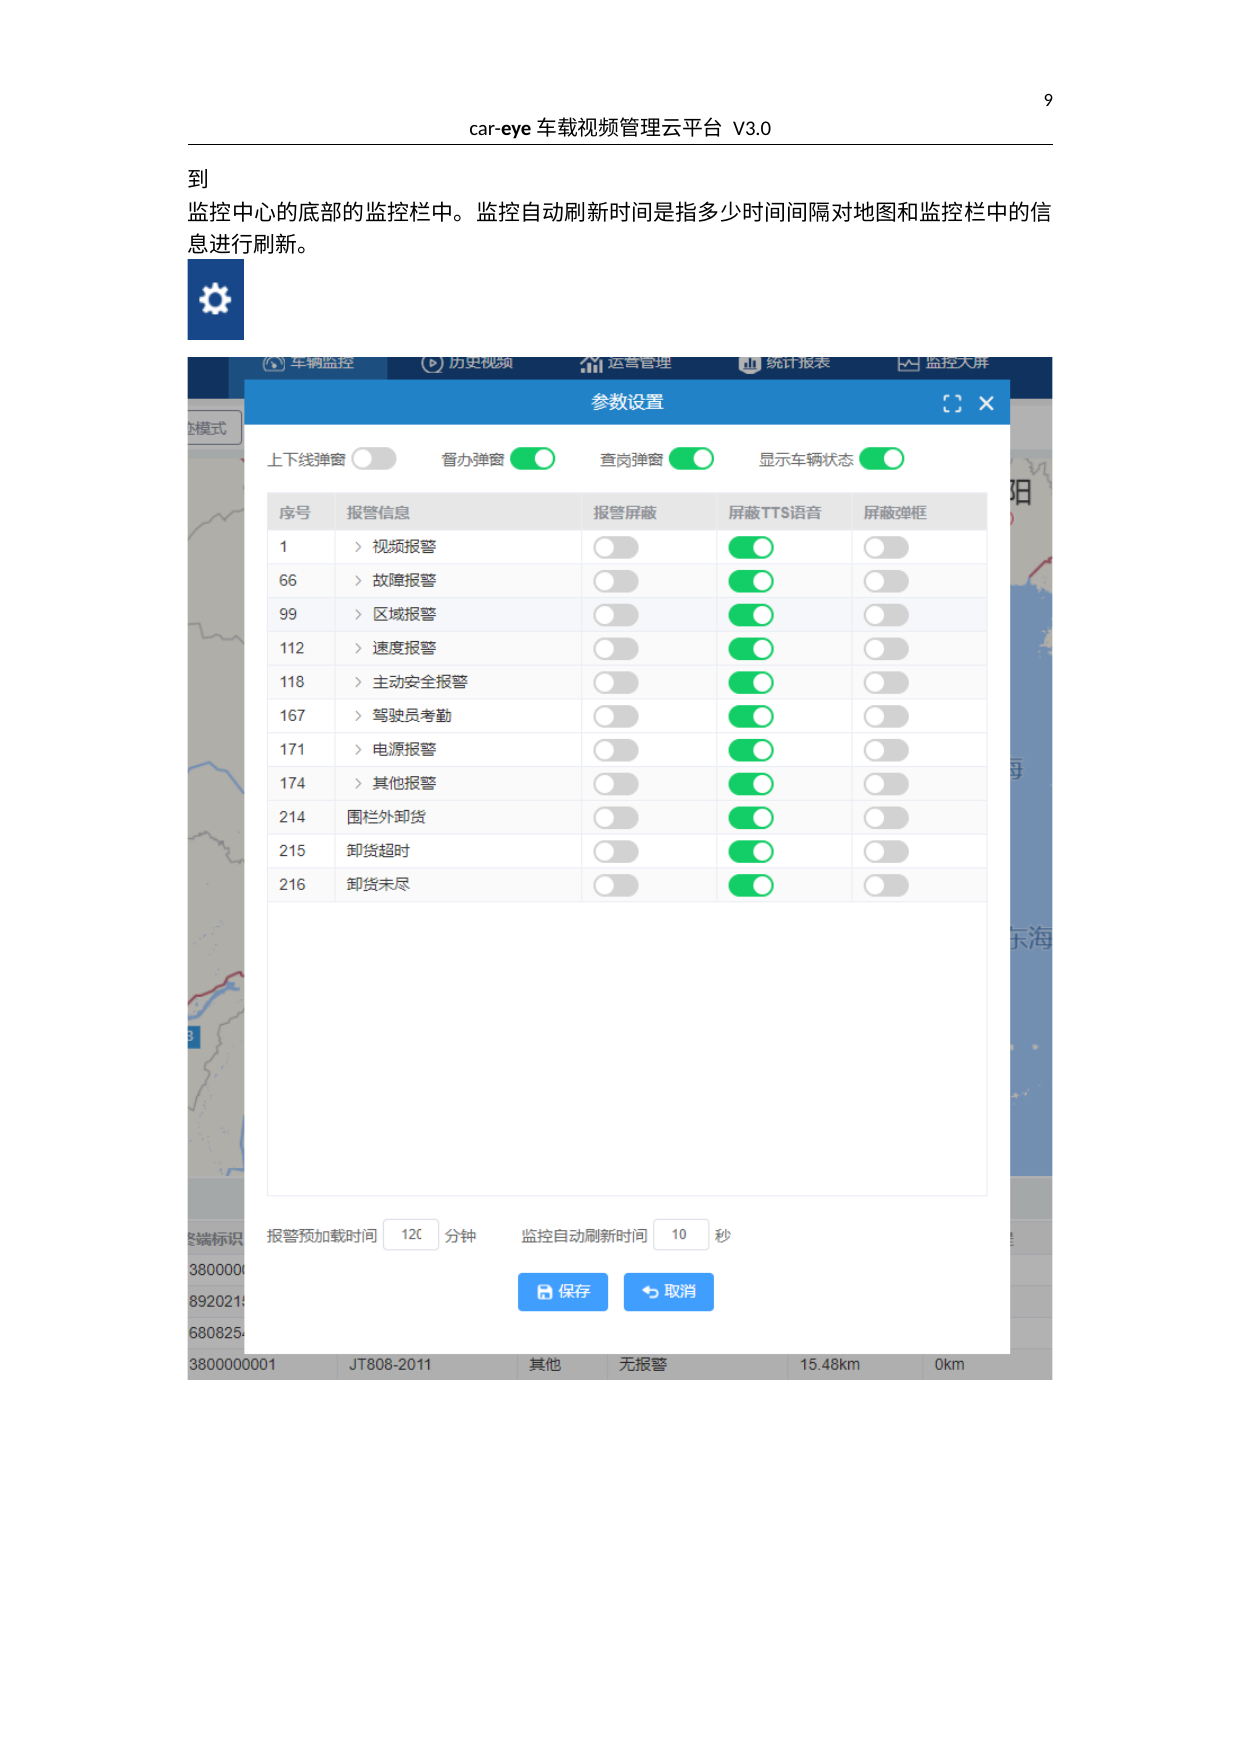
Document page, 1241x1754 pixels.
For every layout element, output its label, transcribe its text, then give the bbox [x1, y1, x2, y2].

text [187, 162, 1053, 194]
picture [187, 357, 1053, 1380]
text 监控中心的底部的监控栏中。监控自动刷新时间是指多少时间间隔对地图和监控栏中的信息进行刷新。 [187, 194, 1053, 259]
picture [187, 259, 244, 340]
